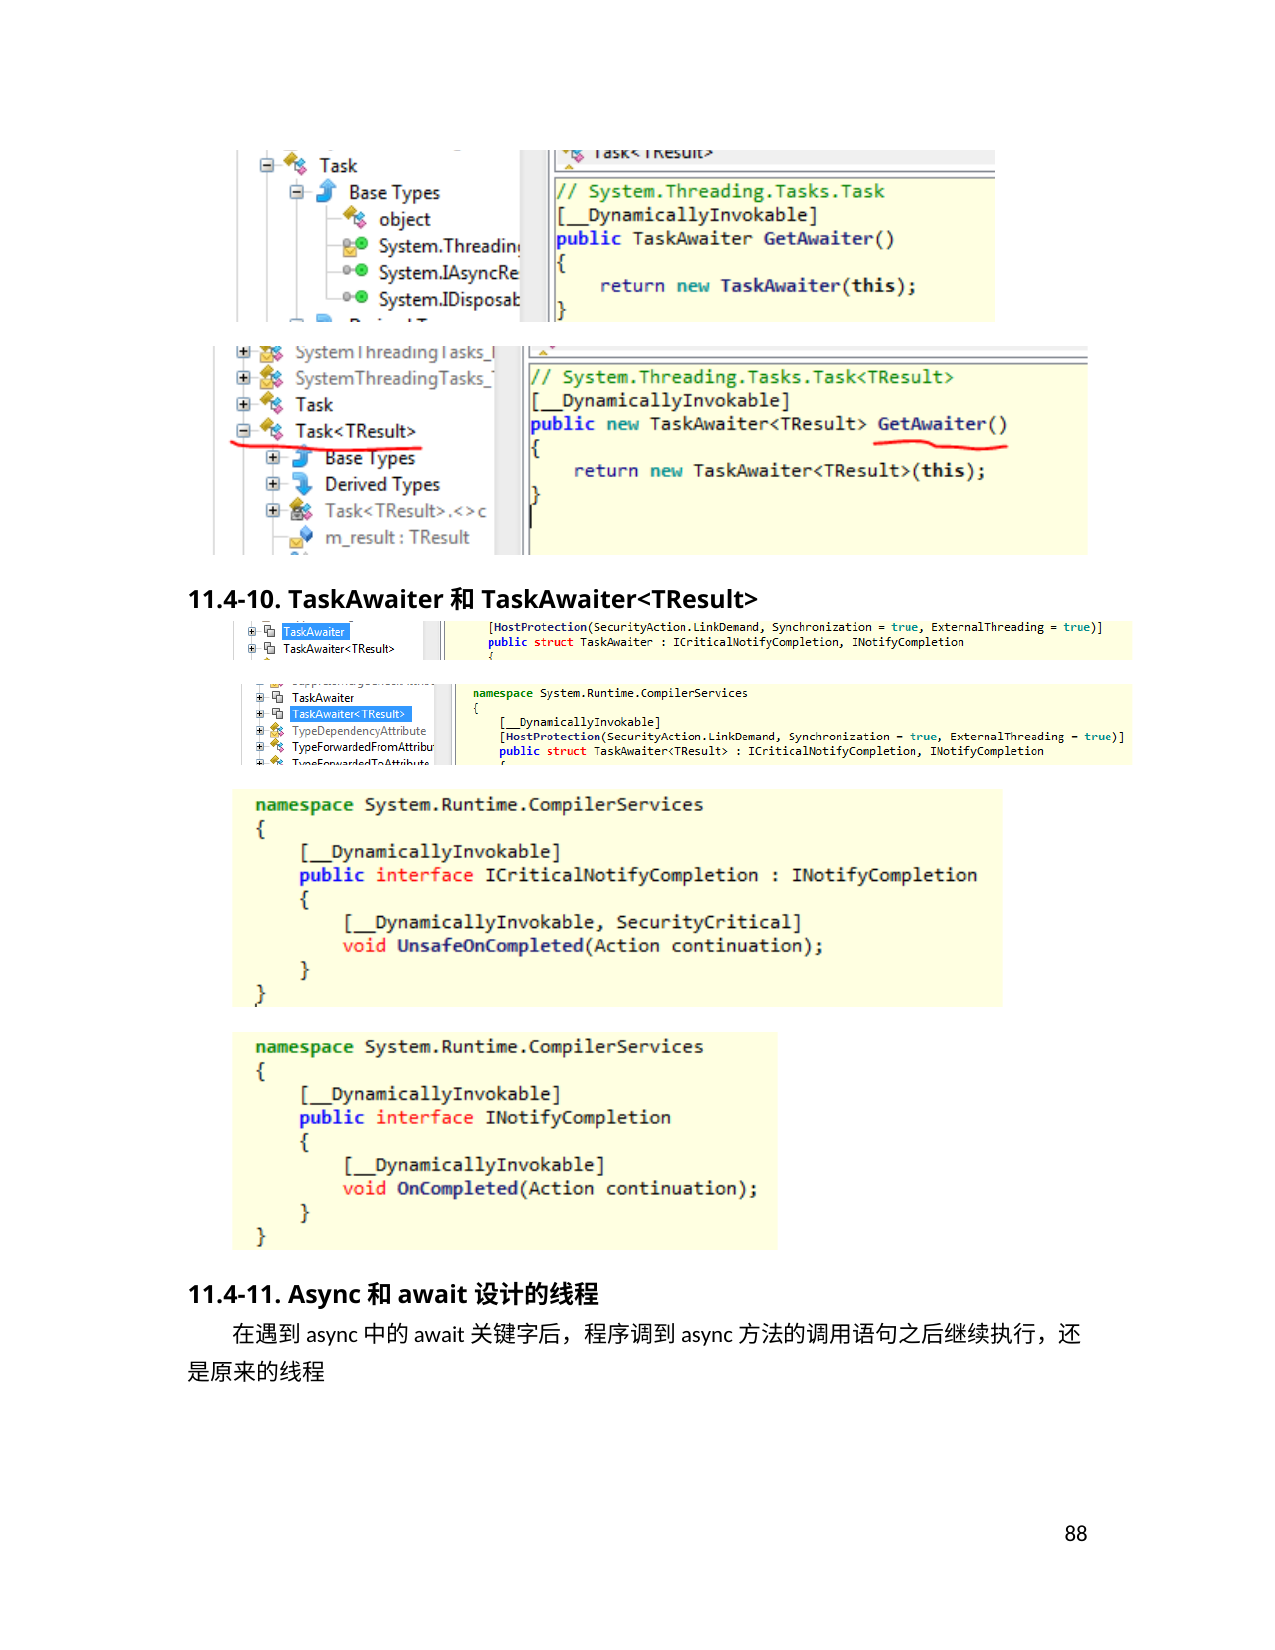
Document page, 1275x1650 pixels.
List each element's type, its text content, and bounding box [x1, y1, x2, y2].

text 在遇到async 中的await 关键字后，程序调到async 方法的调用语句之后继续执行，还是原来的线程 [187, 1316, 1087, 1387]
subtitle TaskAwaiter 和 TaskAwaiter<TResult> [187, 580, 1087, 616]
picture [232, 621, 1133, 660]
picture [187, 346, 1088, 555]
subtitle Async 和await 设计的线程 [187, 1274, 1087, 1310]
picture [232, 150, 995, 322]
picture [232, 684, 1133, 765]
picture [232, 789, 1003, 1007]
picture [232, 1032, 778, 1250]
